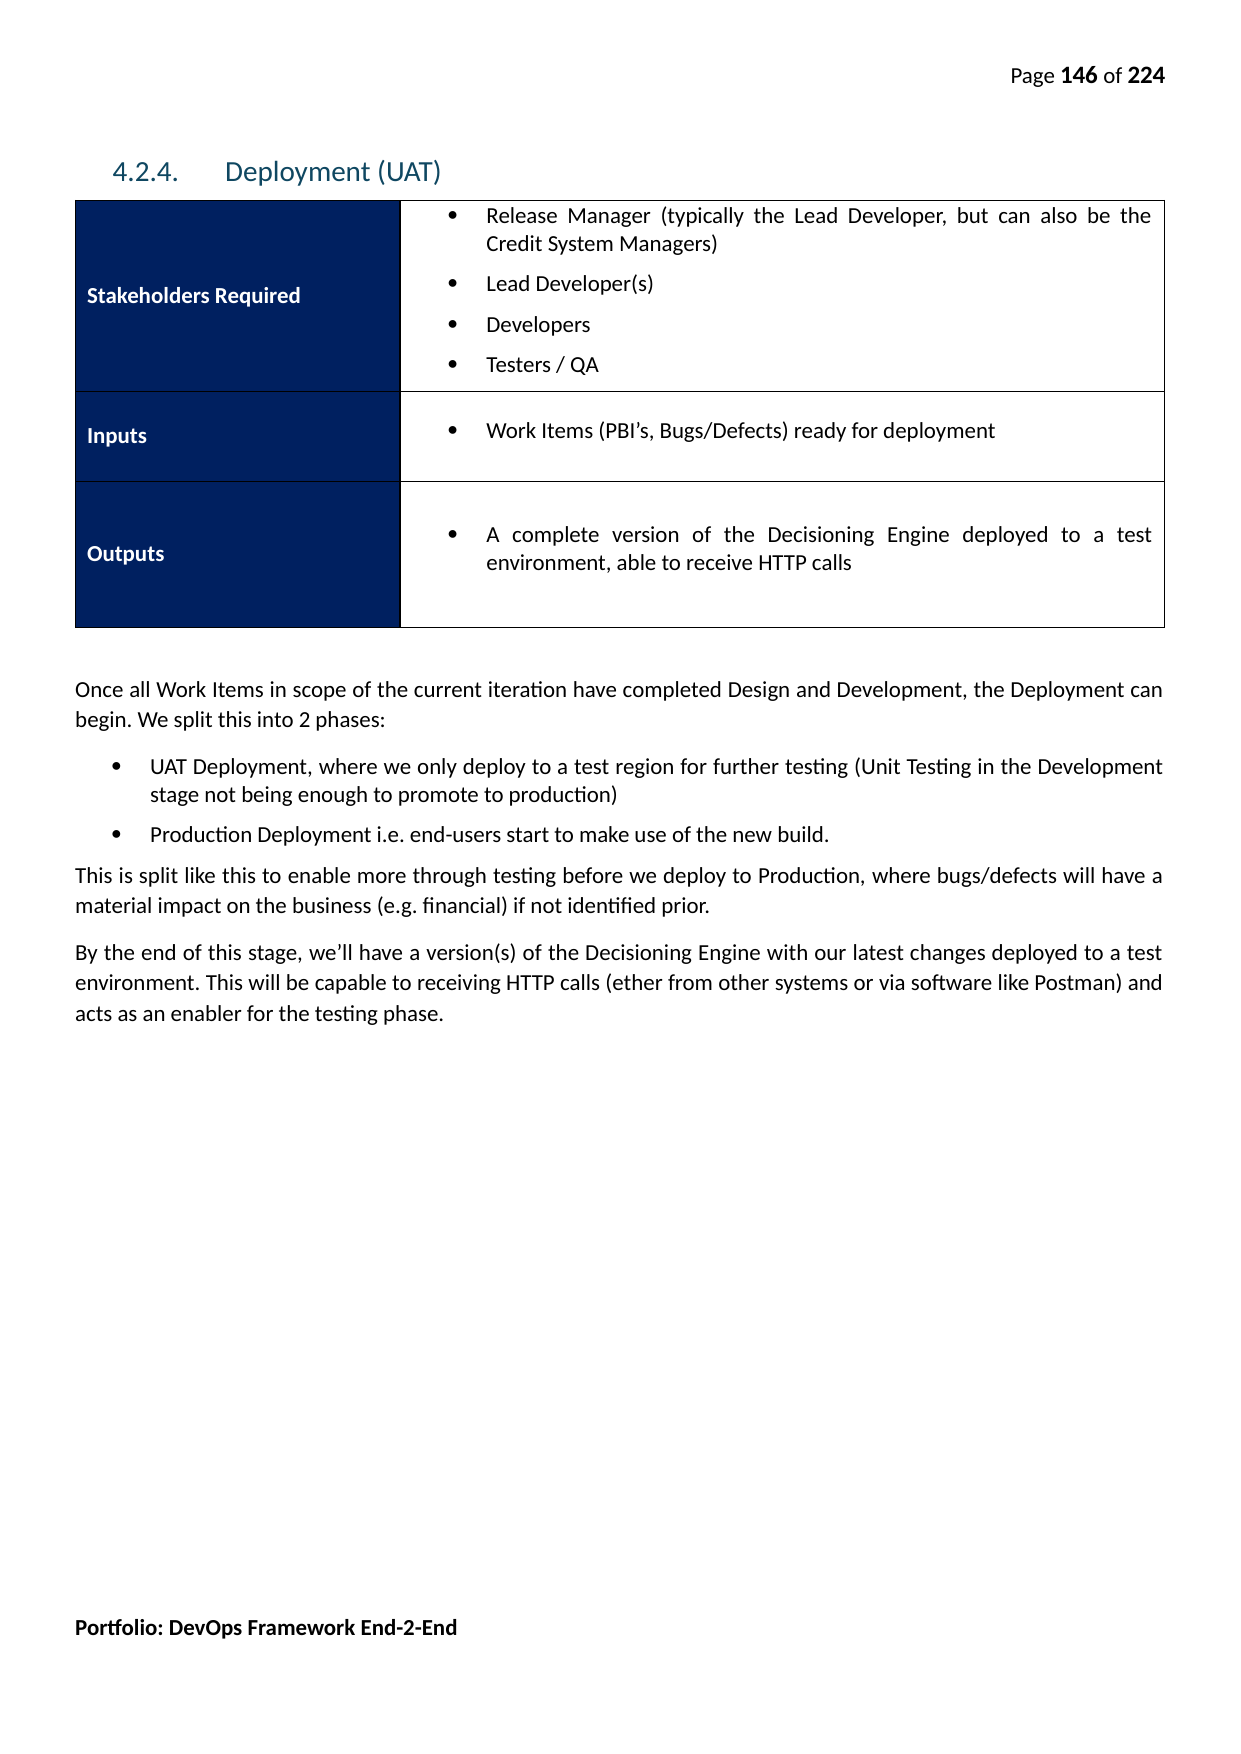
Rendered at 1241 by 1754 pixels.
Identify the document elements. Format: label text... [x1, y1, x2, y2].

table_cell Outputs [76, 482, 399, 627]
subtitle Deployment (UAT) [112, 153, 1165, 189]
list UAT Deployment, where we only deploy to a test region for further testing (Unit Testing in the Development stage not being enough to promote to production) [112, 752, 1165, 808]
table_cell Work Items (PBI’s, Bugs/Defects) ready for deployment [401, 392, 1164, 481]
text By the end of this stage, we’ll have a version(s) of the Decisioning Engine with our latest changes deployed to a test environment. This will be capable to receiving HTTP calls (ether from other systems or via software like Postman) and acts as an enabler for the testing phase. [75, 938, 1165, 1027]
table_cell A complete version of the Decisioning Engine deployed to a test environment, able to receive HTTP calls [401, 482, 1164, 627]
text This is split like this to enable more through testing before we deploy to Production, where bugs/defects will have a material impact on the business (e.g. financial) if not identified prior. [75, 861, 1165, 919]
table_cell Inputs [76, 392, 399, 481]
text Once all Work Items in scope of the current iteration have completed Design and Development, the Deployment can begin. We split this into 2 phases: [75, 675, 1165, 733]
table_header Release Manager (typically the Lead Developer, but can also be the Credit System Managers) Lead Developer(s) Developers Testers / QA [401, 201, 1164, 391]
list Production Deployment i.e. end-users start to make use of the new build. [112, 821, 1165, 849]
table_header Stakeholders Required [76, 201, 399, 391]
